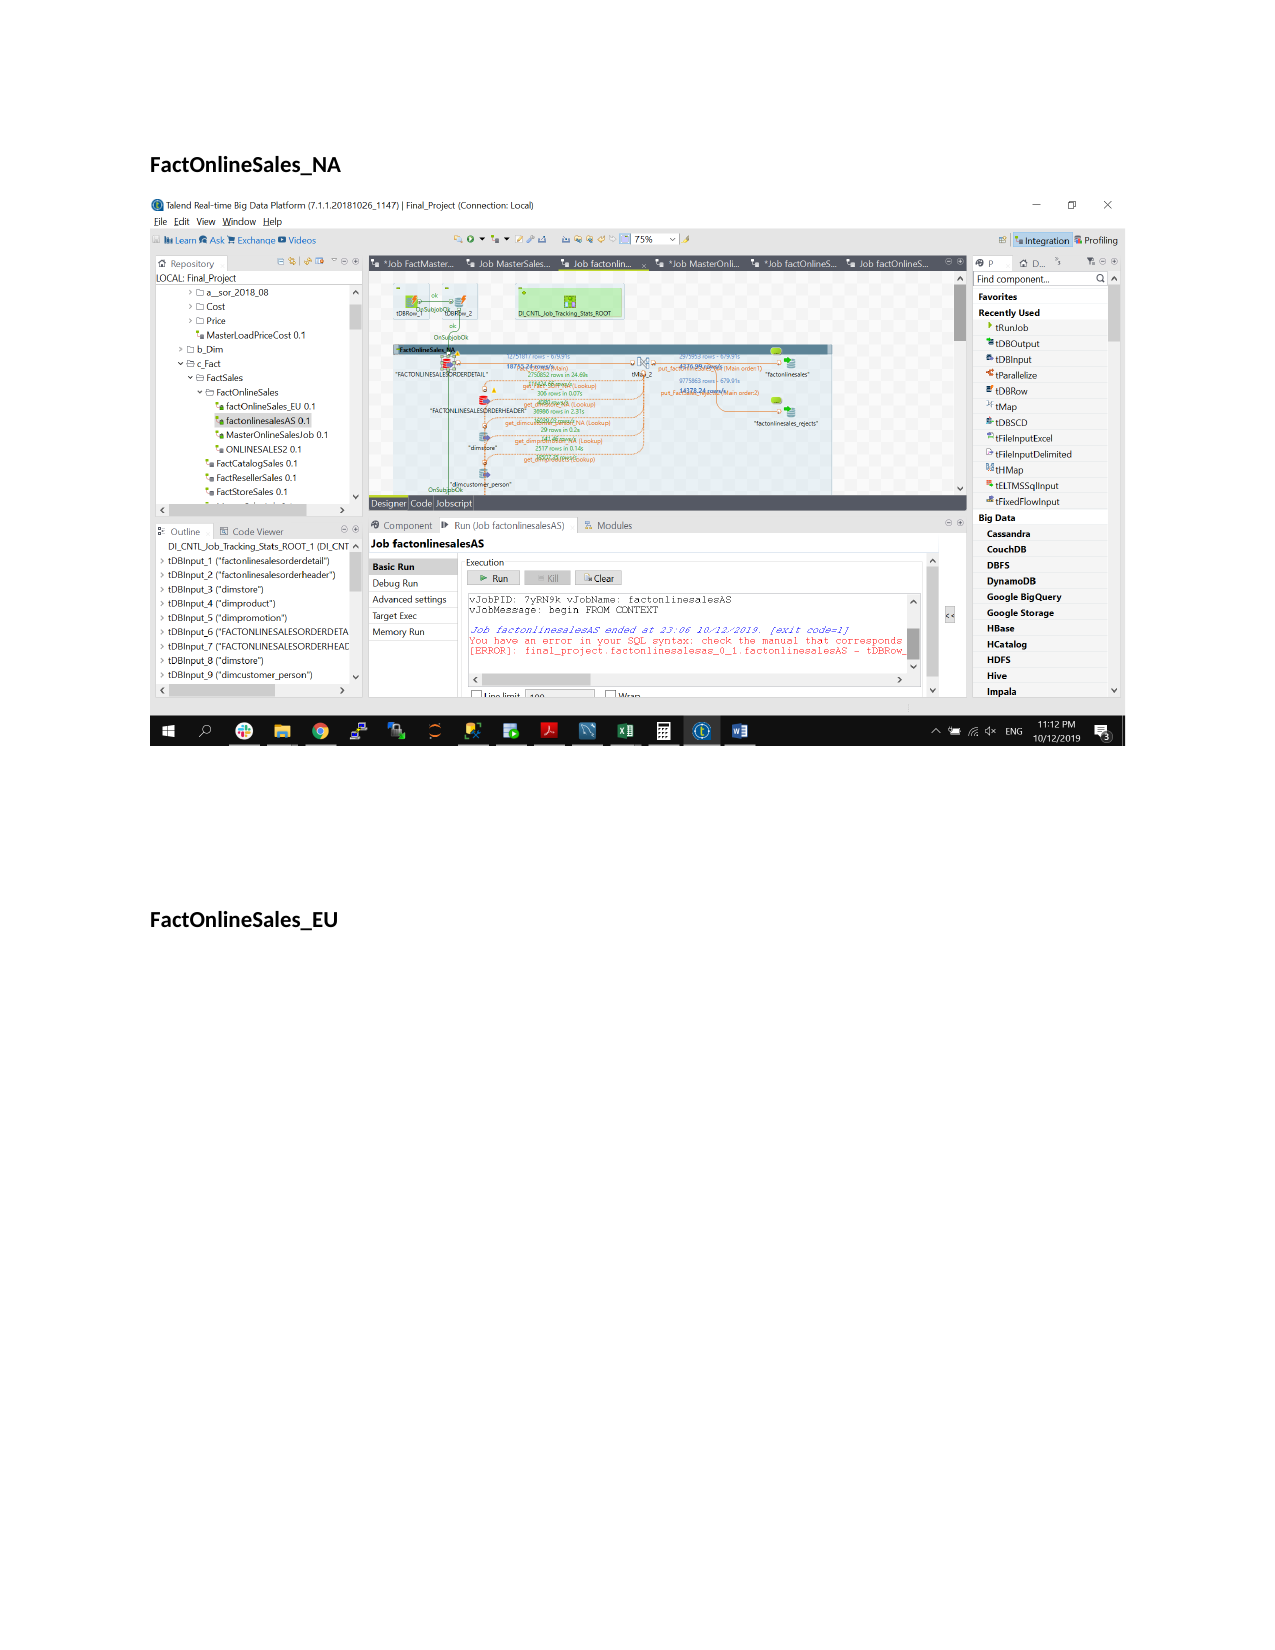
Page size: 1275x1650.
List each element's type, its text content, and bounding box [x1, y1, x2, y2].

text FactOnlineSales_EU [150, 905, 1125, 933]
text FactOnlineSales_NA [150, 150, 1125, 178]
picture [150, 196, 1125, 746]
